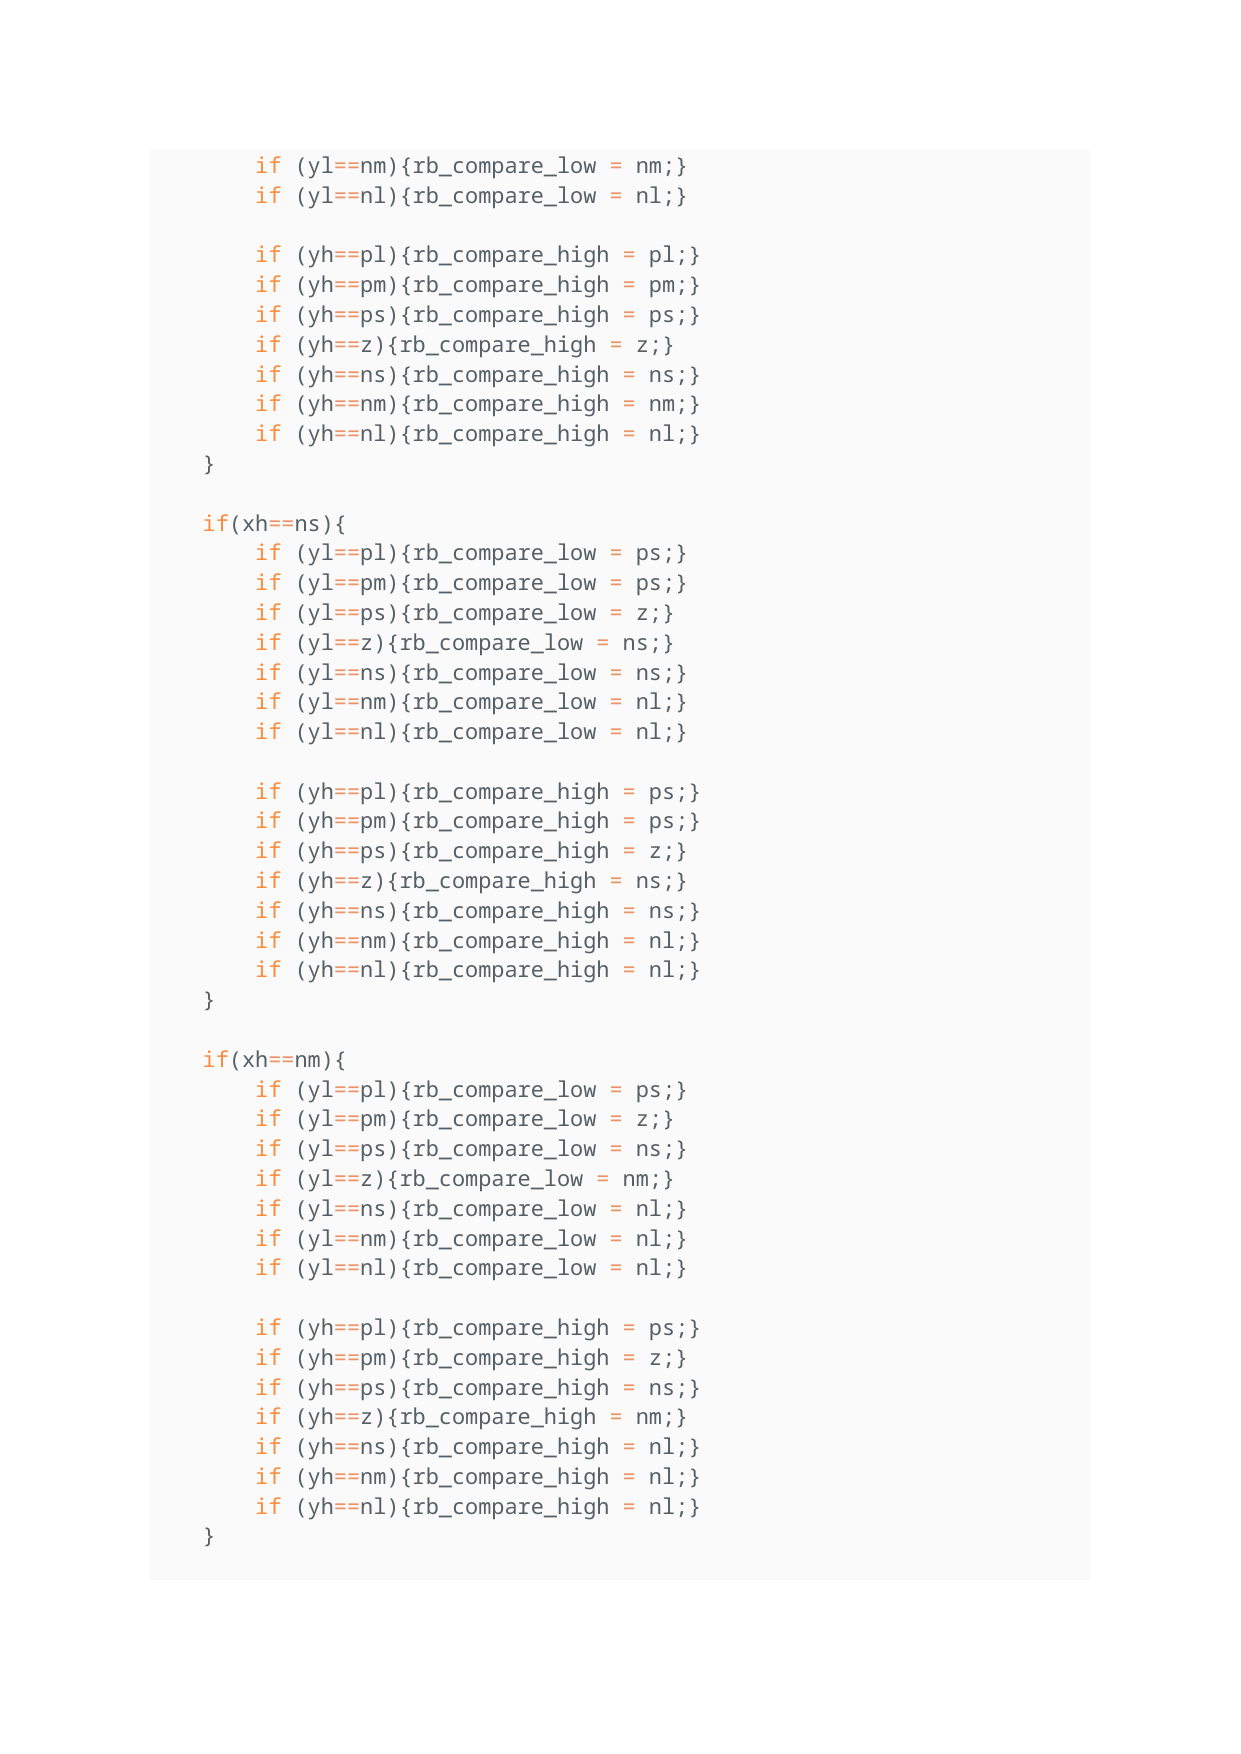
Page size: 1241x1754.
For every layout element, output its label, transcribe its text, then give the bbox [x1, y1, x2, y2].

text if (yh==pl){rb_compare_high = ps;} [150, 776, 1090, 805]
text if (yh==nl){rb_compare_high = nl;} [150, 954, 1090, 984]
text if (yh==pl){rb_compare_high = ps;} [150, 1312, 1090, 1342]
text if (yh==nm){rb_compare_high = nl;} [150, 1461, 1090, 1491]
text if (yl==ps){rb_compare_low = ns;} [150, 1133, 1090, 1163]
text if (yh==nm){rb_compare_high = nl;} [150, 924, 1090, 954]
text if (yh==pl){rb_compare_high = pl;} [150, 239, 1090, 269]
text if (yh==z){rb_compare_high = z;} [150, 329, 1090, 358]
text } [150, 448, 1090, 478]
text if (yh==ns){rb_compare_high = nl;} [150, 1431, 1090, 1461]
text if (yh==pm){rb_compare_high = ps;} [150, 805, 1090, 835]
text if (yh==nl){rb_compare_high = nl;} [150, 418, 1090, 448]
text } [150, 984, 1090, 1014]
text if(xh==ns){ [150, 507, 1090, 537]
text if (yl==nm){rb_compare_low = nl;} [150, 686, 1090, 716]
text if (yh==ns){rb_compare_high = ns;} [150, 358, 1090, 388]
text if (yl==pl){rb_compare_low = ps;} [150, 1073, 1090, 1103]
text if(xh==nm){ [150, 1044, 1090, 1073]
text if (yl==nl){rb_compare_low = nl;} [150, 716, 1090, 746]
text if (yh==ps){rb_compare_high = z;} [150, 835, 1090, 865]
text if (yl==ps){rb_compare_low = z;} [150, 597, 1090, 627]
text if (yl==nl){rb_compare_low = nl;} [150, 180, 1090, 209]
text if (yh==pm){rb_compare_high = pm;} [150, 269, 1090, 299]
text if (yl==z){rb_compare_low = ns;} [150, 627, 1090, 656]
text if (yl==pm){rb_compare_low = z;} [150, 1103, 1090, 1133]
text if (yh==ps){rb_compare_high = ps;} [150, 299, 1090, 329]
text if (yh==z){rb_compare_high = ns;} [150, 865, 1090, 895]
text if (yl==nm){rb_compare_low = nm;} [150, 150, 1090, 180]
text } [150, 1520, 1090, 1550]
text if (yh==ps){rb_compare_high = ns;} [150, 1371, 1090, 1401]
text if (yl==pl){rb_compare_low = ps;} [150, 537, 1090, 567]
text if (yl==nm){rb_compare_low = nl;} [150, 1222, 1090, 1252]
text if (yh==pm){rb_compare_high = z;} [150, 1342, 1090, 1371]
text if (yh==z){rb_compare_high = nm;} [150, 1401, 1090, 1431]
text if (yl==ns){rb_compare_low = nl;} [150, 1193, 1090, 1222]
text if (yl==pm){rb_compare_low = ps;} [150, 567, 1090, 597]
text if (yl==nl){rb_compare_low = nl;} [150, 1252, 1090, 1282]
text if (yh==nl){rb_compare_high = nl;} [150, 1491, 1090, 1520]
text if (yl==ns){rb_compare_low = ns;} [150, 656, 1090, 686]
text if (yh==ns){rb_compare_high = ns;} [150, 895, 1090, 924]
text if (yl==z){rb_compare_low = nm;} [150, 1163, 1090, 1193]
text if (yh==nm){rb_compare_high = nm;} [150, 388, 1090, 418]
